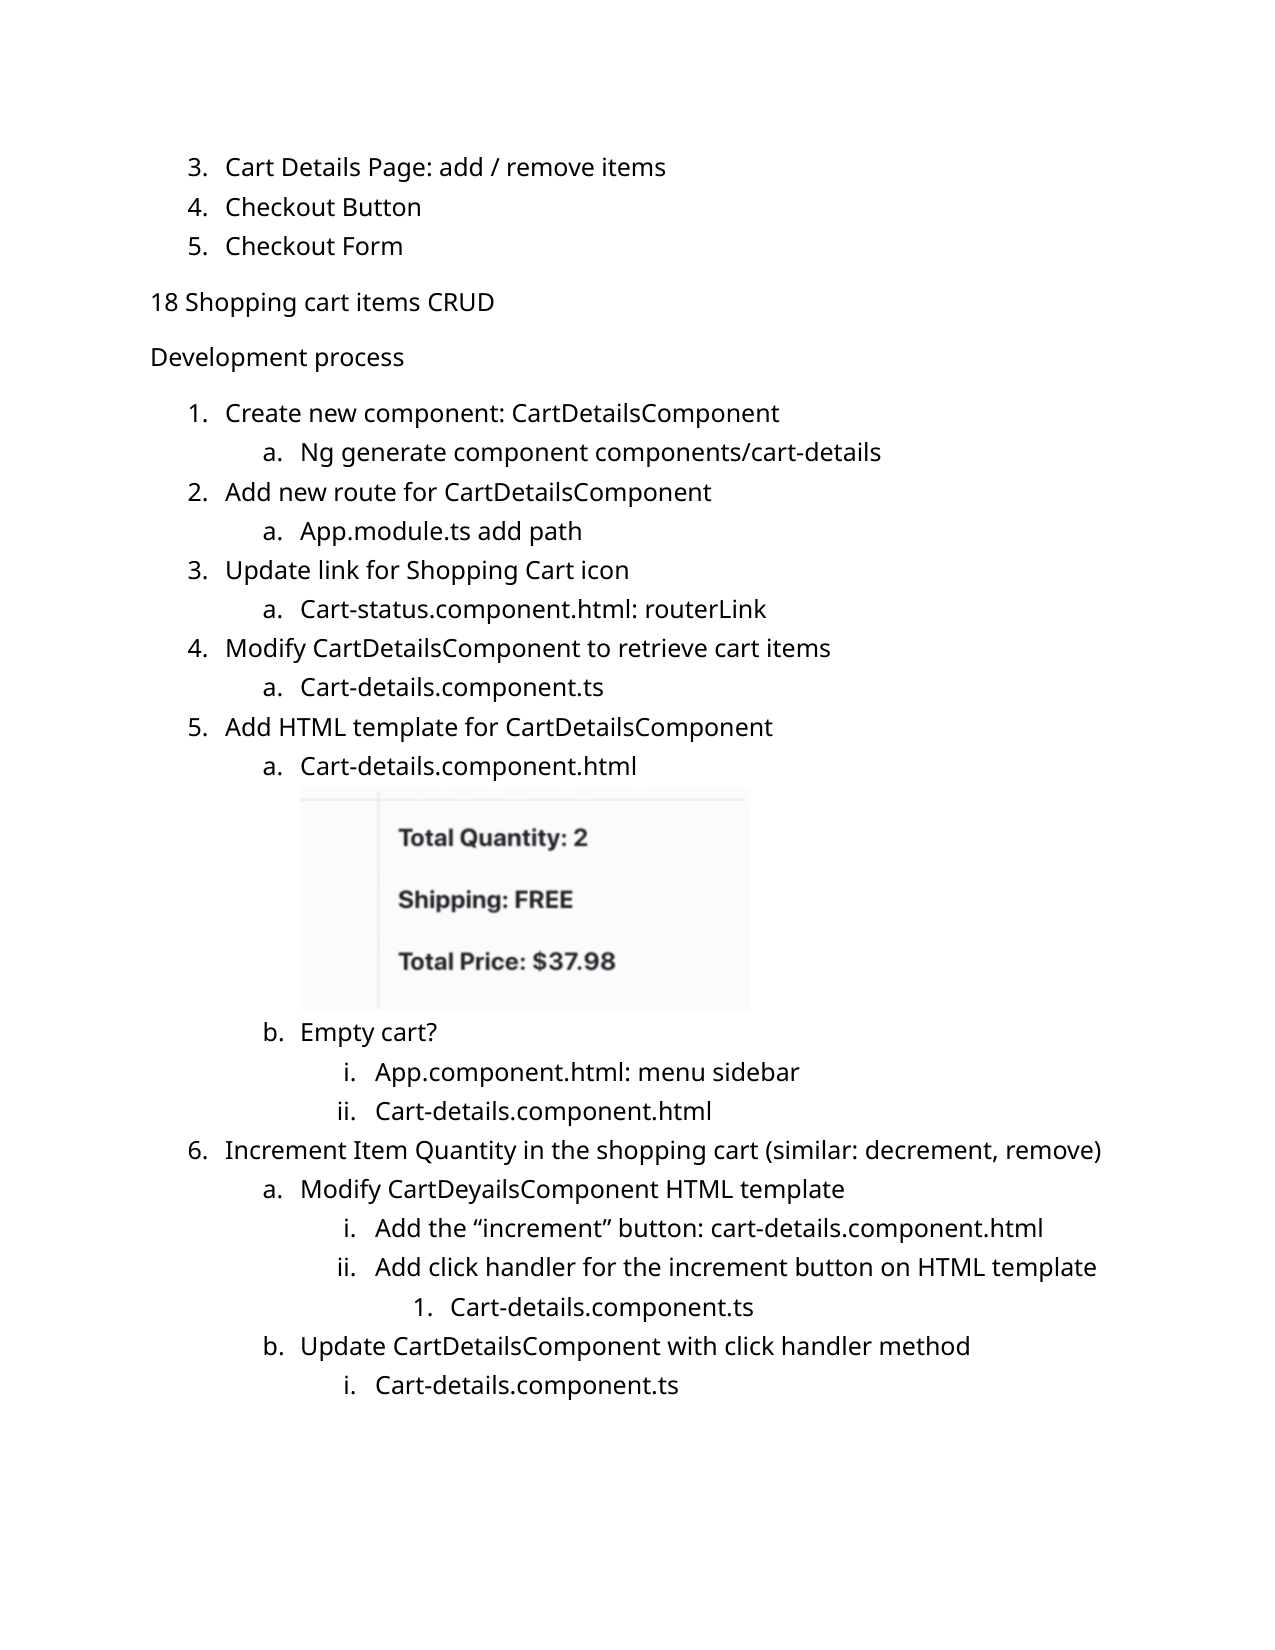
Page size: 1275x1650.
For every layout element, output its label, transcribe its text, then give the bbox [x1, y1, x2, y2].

list Update CartDetailsComponent with click handler method [262, 1328, 1125, 1362]
list Increment Item Quantity in the shopping cart (similar: decrement, remove) [187, 1133, 1125, 1167]
list Update link for Shopping Cart icon [187, 552, 1125, 587]
list Empty cart? [262, 1015, 1125, 1049]
list Add HTML template for CartDetailsComponent [187, 709, 1125, 743]
list Add new route for CartDetailsComponent [187, 474, 1125, 508]
text Development process [150, 340, 1125, 374]
list Cart-details.component.ts [356, 1368, 1125, 1402]
list Ng generate component components/cart-details [262, 435, 1125, 469]
list Cart Details Page: add / remove items [187, 150, 1125, 184]
list App.component.html: menu sidebar [356, 1054, 1125, 1088]
list Add the “increment” button: cart-details.component.html [356, 1211, 1125, 1245]
list Cart-details.component.ts [412, 1289, 1125, 1323]
list Modify CartDeyailsComponent HTML template [262, 1172, 1125, 1206]
list Cart-details.component.html [356, 1093, 1125, 1127]
list App.module.ts add path [262, 513, 1125, 547]
text 18 Shopping cart items CRUD [150, 284, 1125, 318]
list Modify CartDetailsComponent to retrieve cart items [187, 631, 1125, 665]
picture [300, 787, 750, 1011]
list Cart-details.component.ts [262, 670, 1125, 704]
list Cart-status.component.html: routerLink [262, 592, 1125, 626]
list Create new component: CartDetailsComponent [187, 396, 1125, 430]
list Checkout Button [187, 189, 1125, 223]
list Add click handler for the increment button on HTML template [356, 1250, 1125, 1284]
list Checkout Form [187, 228, 1125, 262]
